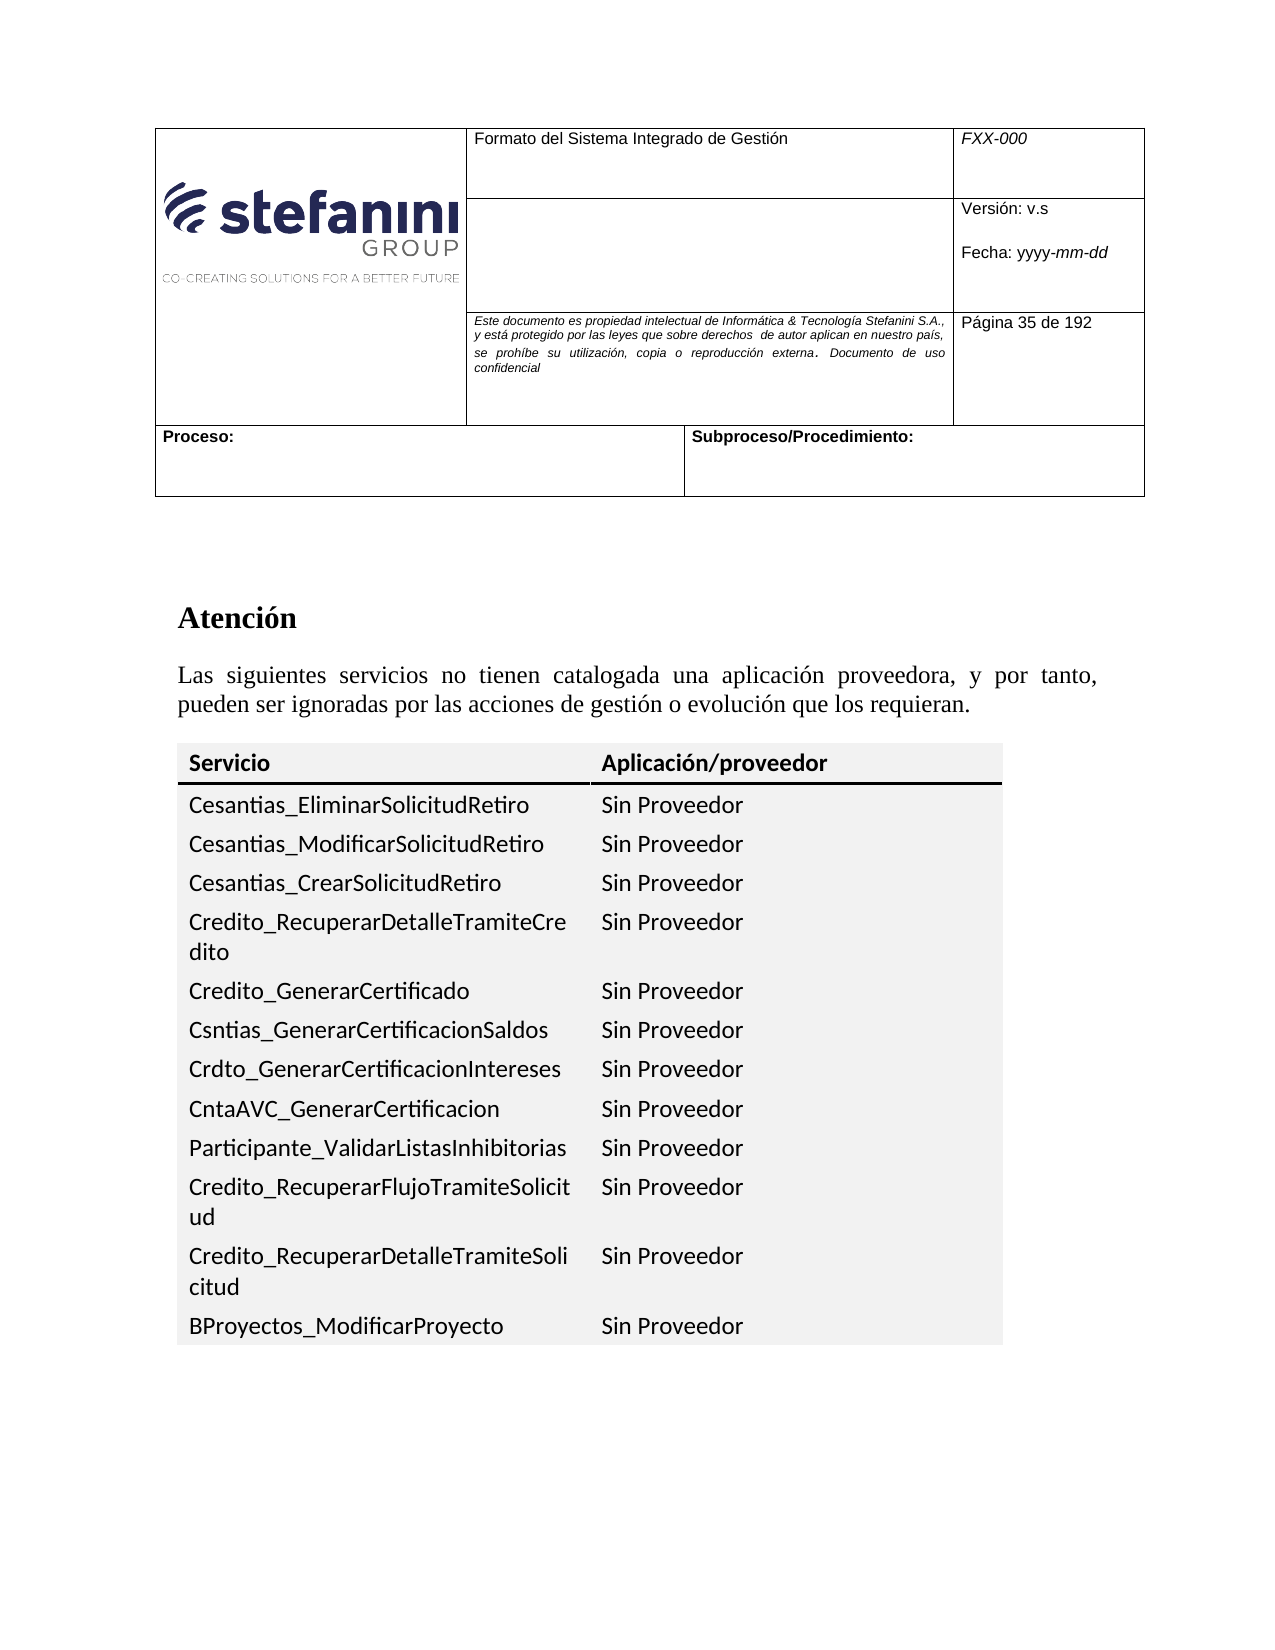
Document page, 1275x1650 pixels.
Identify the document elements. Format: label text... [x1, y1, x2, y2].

table_header Aplicación/proveedor [591, 744, 1002, 782]
table_cell Cesantias_CrearSolicitudRetiro [178, 863, 590, 901]
table_cell Cesantias_EliminarSolicitudRetiro [178, 785, 590, 823]
table_cell Sin Proveedor [591, 1050, 1002, 1088]
table_cell Sin Proveedor [591, 1167, 1002, 1236]
table_cell Sin Proveedor [591, 863, 1002, 901]
table_cell Csntias_GenerarCertificacionSaldos [178, 1011, 590, 1049]
table_cell Sin Proveedor [591, 785, 1002, 823]
table_cell Sin Proveedor [591, 972, 1002, 1010]
table_cell Sin Proveedor [591, 1128, 1002, 1166]
table_cell Sin Proveedor [591, 824, 1002, 862]
table_cell Sin Proveedor [591, 1237, 1002, 1305]
subtitle Atención [177, 599, 1098, 635]
table_cell Sin Proveedor [591, 1089, 1002, 1127]
table_cell Sin Proveedor [591, 902, 1002, 971]
table_cell Cesantias_ModificarSolicitudRetiro [178, 824, 590, 862]
table_cell Credito_RecuperarDetalleTramiteCredito [178, 902, 590, 971]
table_cell BProyectos_ModificarProyecto [178, 1306, 590, 1344]
table_cell Credito_GenerarCertificado [178, 972, 590, 1010]
picture [162, 182, 460, 286]
table_cell Credito_RecuperarFlujoTramiteSolicitud [178, 1167, 590, 1236]
text Las siguientes servicios no tienen catalogada una aplicación proveedora, y por tanto, pueden ser ignoradas por las acciones de gestión o evolución que los requieran. [177, 660, 1098, 718]
table_cell Sin Proveedor [591, 1011, 1002, 1049]
table_cell CntaAVC_GenerarCertificacion [178, 1089, 590, 1127]
table_header Servicio [178, 744, 590, 782]
table_cell Participante_ValidarListasInhibitorias [178, 1128, 590, 1166]
table_cell Crdto_GenerarCertificacionIntereses [178, 1050, 590, 1088]
table_cell Credito_RecuperarDetalleTramiteSolicitud [178, 1237, 590, 1305]
table_cell Sin Proveedor [591, 1306, 1002, 1344]
